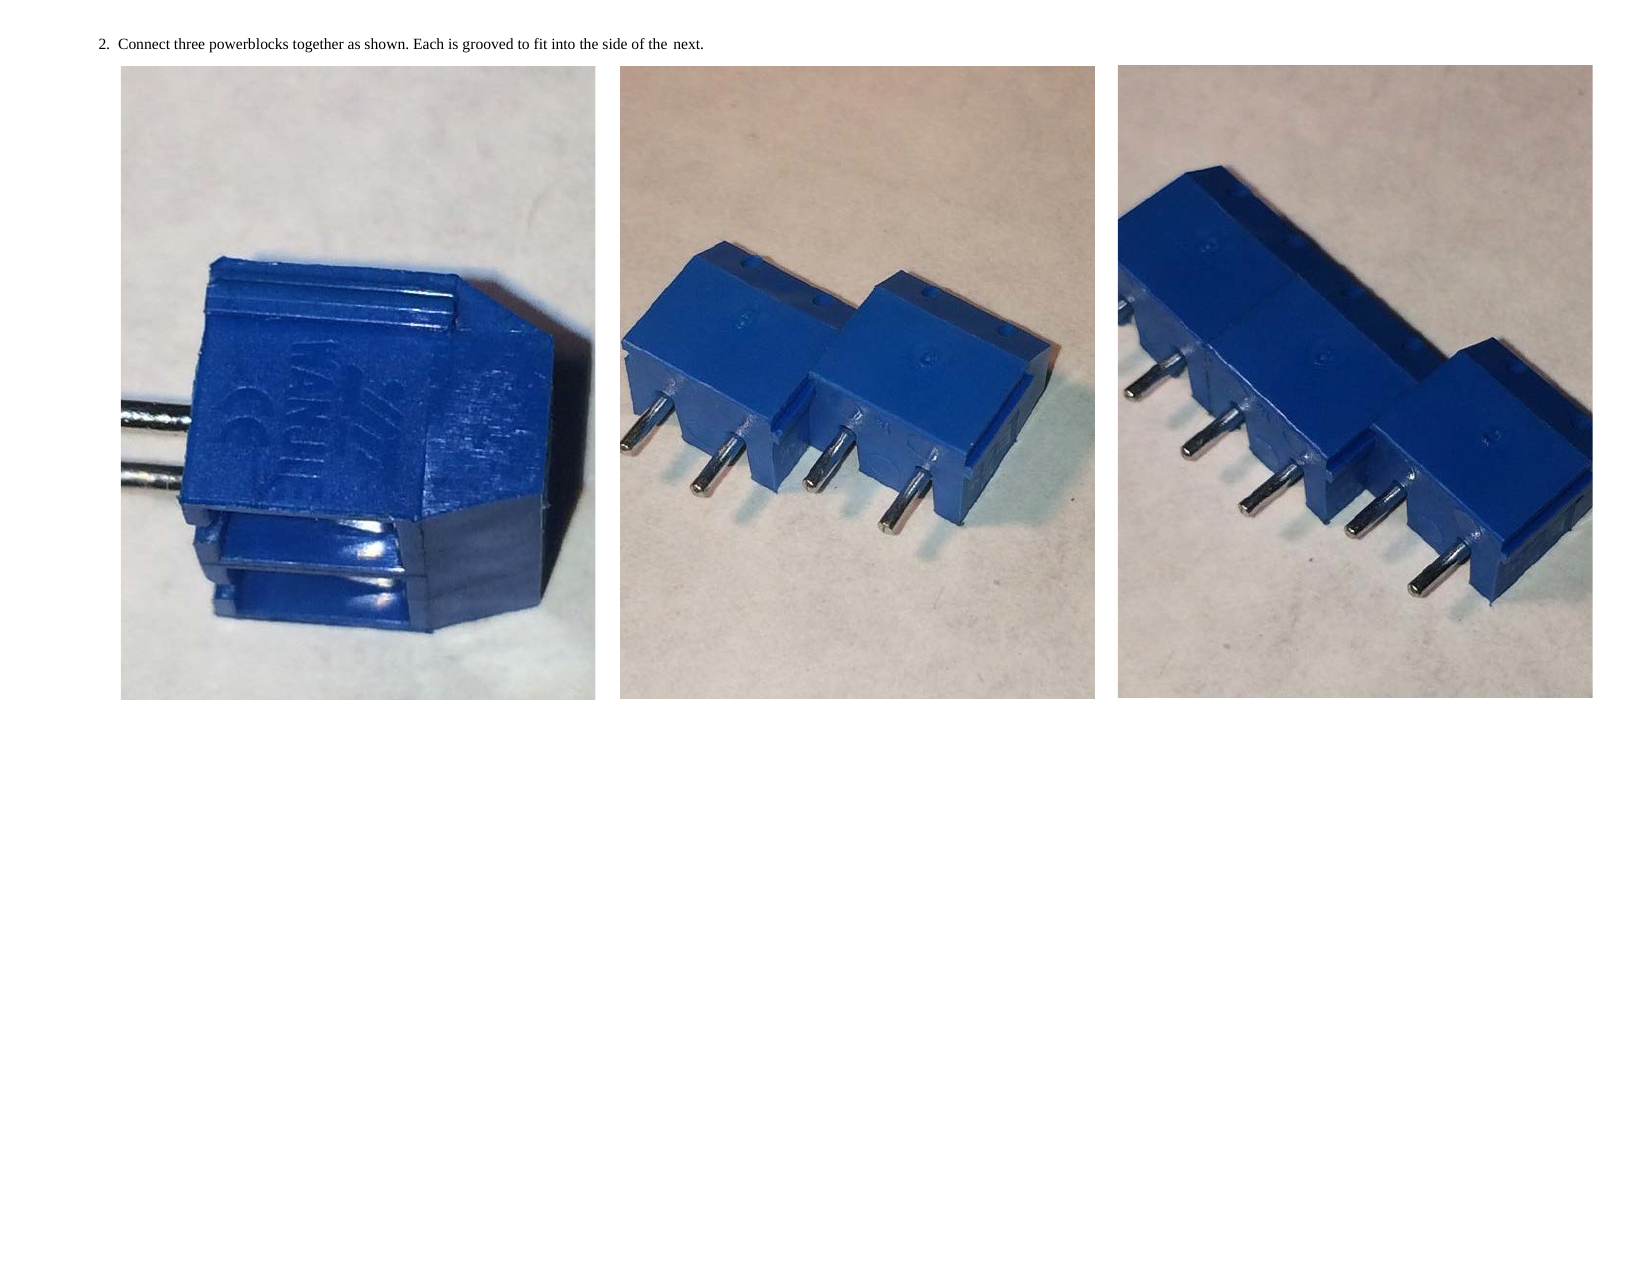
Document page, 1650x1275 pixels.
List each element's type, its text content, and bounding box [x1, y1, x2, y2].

picture [620, 66, 1095, 699]
picture [120, 66, 596, 700]
list Connect three powerblocks together as shown. Each is grooved to fit into the side of the next. [98, 35, 1610, 53]
picture [1117, 65, 1593, 698]
